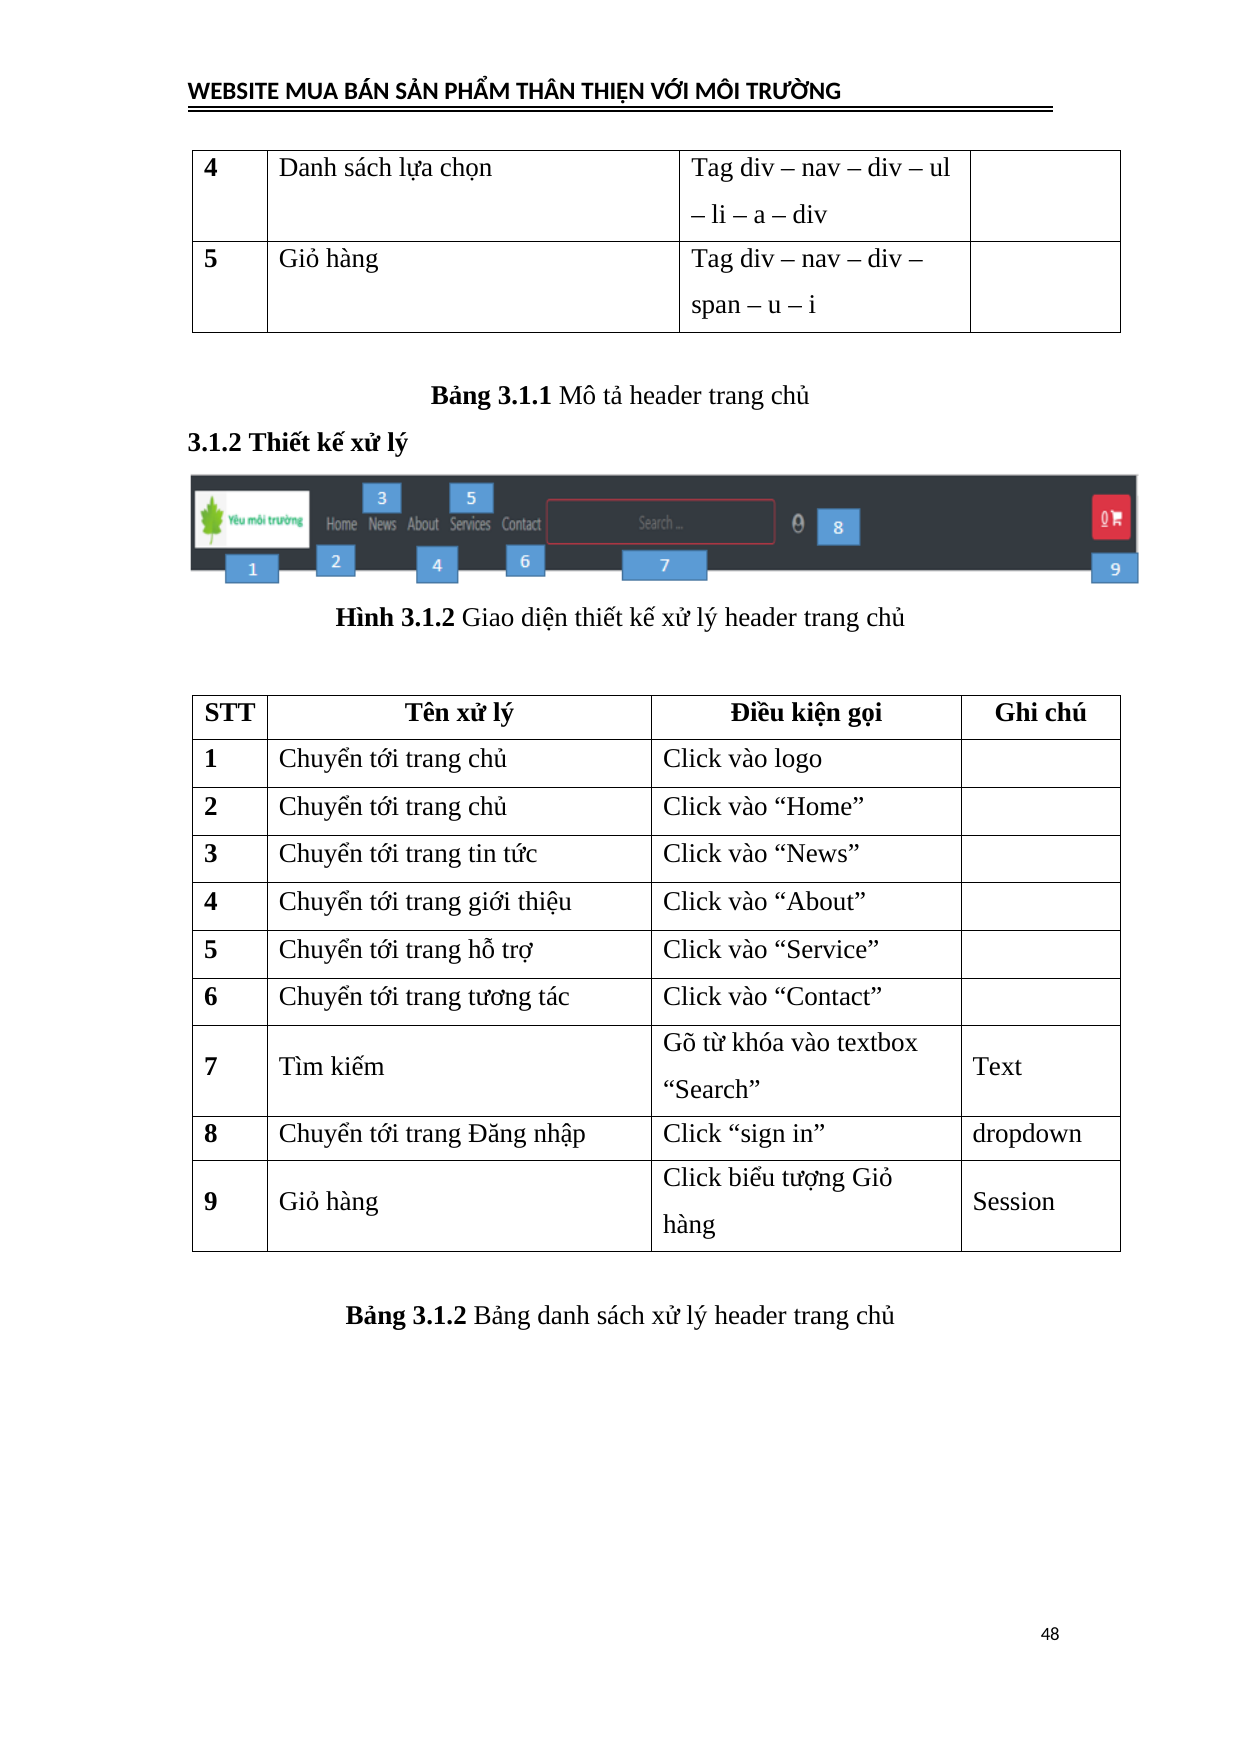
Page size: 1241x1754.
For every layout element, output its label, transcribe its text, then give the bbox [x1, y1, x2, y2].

table_cell Gõ từ khóa vào textbox “Search” [652, 1026, 961, 1116]
table_cell 4 [193, 151, 267, 241]
table_cell Chuyển tới trang tương tác [268, 979, 651, 1025]
table_header STT [193, 696, 267, 739]
table_cell Tag div – nav – div – span – u – i [680, 242, 970, 332]
table_cell 6 [193, 979, 267, 1025]
table_cell [962, 788, 1120, 834]
table_cell [962, 740, 1120, 787]
table_cell 7 [193, 1026, 267, 1116]
table_cell Text [962, 1026, 1120, 1116]
table_cell Click “sign in” [652, 1117, 961, 1160]
table_cell Click vào “Home” [652, 788, 961, 834]
text Bảng 3.1.1 Mô tả header trang chủ [187, 379, 1053, 411]
table_cell Chuyển tới trang tin tức [268, 836, 651, 882]
table_cell 1 [193, 740, 267, 787]
table_cell Click biểu tượng Giỏ hàng [652, 1161, 961, 1251]
table_cell Click vào logo [652, 740, 961, 787]
table_cell Giỏ hàng [268, 242, 679, 332]
table_cell Chuyển tới trang chủ [268, 740, 651, 787]
table_cell [962, 883, 1120, 930]
table_cell dropdown [962, 1117, 1120, 1160]
table_cell 9 [193, 1161, 267, 1251]
table_cell Chuyển tới trang giới thiệu [268, 883, 651, 930]
table_cell 2 [193, 788, 267, 834]
table_header Ghi chú [962, 696, 1120, 739]
table_cell [962, 931, 1120, 978]
table_cell Chuyển tới trang chủ [268, 788, 651, 834]
table_cell [962, 979, 1120, 1025]
table_cell 5 [193, 931, 267, 978]
table_cell Click vào “Service” [652, 931, 961, 978]
table_cell Chuyển tới trang Đăng nhập [268, 1117, 651, 1160]
table_cell [971, 242, 1120, 332]
table_header Điều kiện gọi [652, 696, 961, 739]
table_header Tên xử lý [268, 696, 651, 739]
table_cell Session [962, 1161, 1120, 1251]
picture [187, 472, 1144, 589]
table_cell 3 [193, 836, 267, 882]
table_cell Giỏ hàng [268, 1161, 651, 1251]
table_cell 5 [193, 242, 267, 332]
text Hình 3.1.2 Giao diện thiết kế xử lý header trang chủ [187, 602, 1053, 633]
table_cell Danh sách lựa chọn [268, 151, 679, 241]
table_cell Chuyển tới trang hỗ trợ [268, 931, 651, 978]
table_cell Click vào “About” [652, 883, 961, 930]
table_cell Tag div – nav – div – ul – li – a – div [680, 151, 970, 241]
table_cell [962, 836, 1120, 882]
table_cell [971, 151, 1120, 241]
table_cell Click vào “Contact” [652, 979, 961, 1025]
table_cell 4 [193, 883, 267, 930]
table_cell Tìm kiếm [268, 1026, 651, 1116]
text Bảng 3.1.2 Bảng danh sách xử lý header trang chủ [187, 1299, 1053, 1330]
table_cell 8 [193, 1117, 267, 1160]
table_cell Click vào “News” [652, 836, 961, 882]
list 3.1.2 Thiết kế xử lý [187, 426, 1053, 457]
